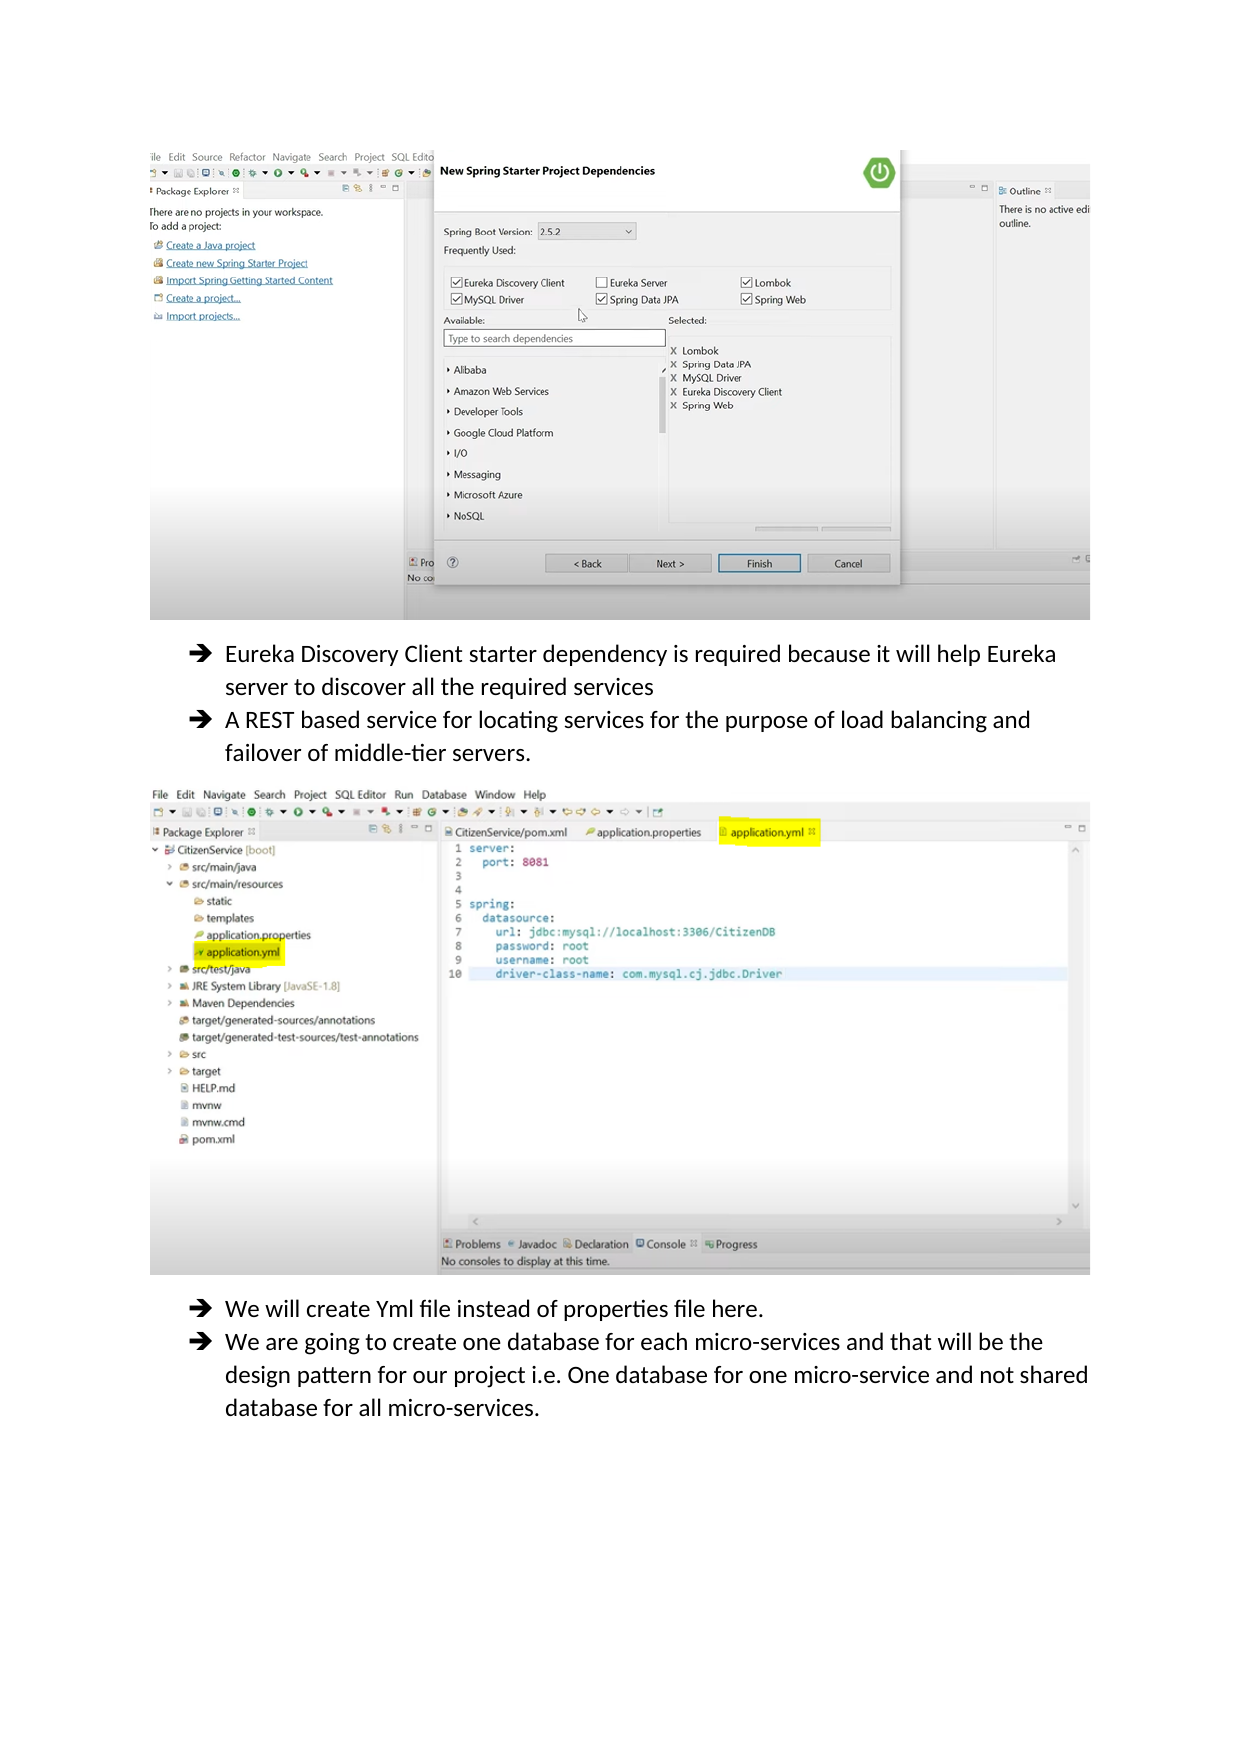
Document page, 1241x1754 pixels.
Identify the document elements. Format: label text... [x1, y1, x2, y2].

list A REST based service for locating services for the purpose of load balancing and failover of middle-tier servers. [187, 704, 1090, 768]
picture [150, 150, 1091, 620]
list We will create Yml file instead of properties file here. [187, 1293, 1090, 1323]
list We are going to create one database for each micro-services and that will be the design pattern for our project i.e. One database for one micro-service and not shared database for all micro-services. [187, 1326, 1090, 1422]
picture [150, 786, 1091, 1275]
list Eureka Discovery Client starter dependency is required because it will help Eureka server to discover all the required services [187, 638, 1090, 702]
